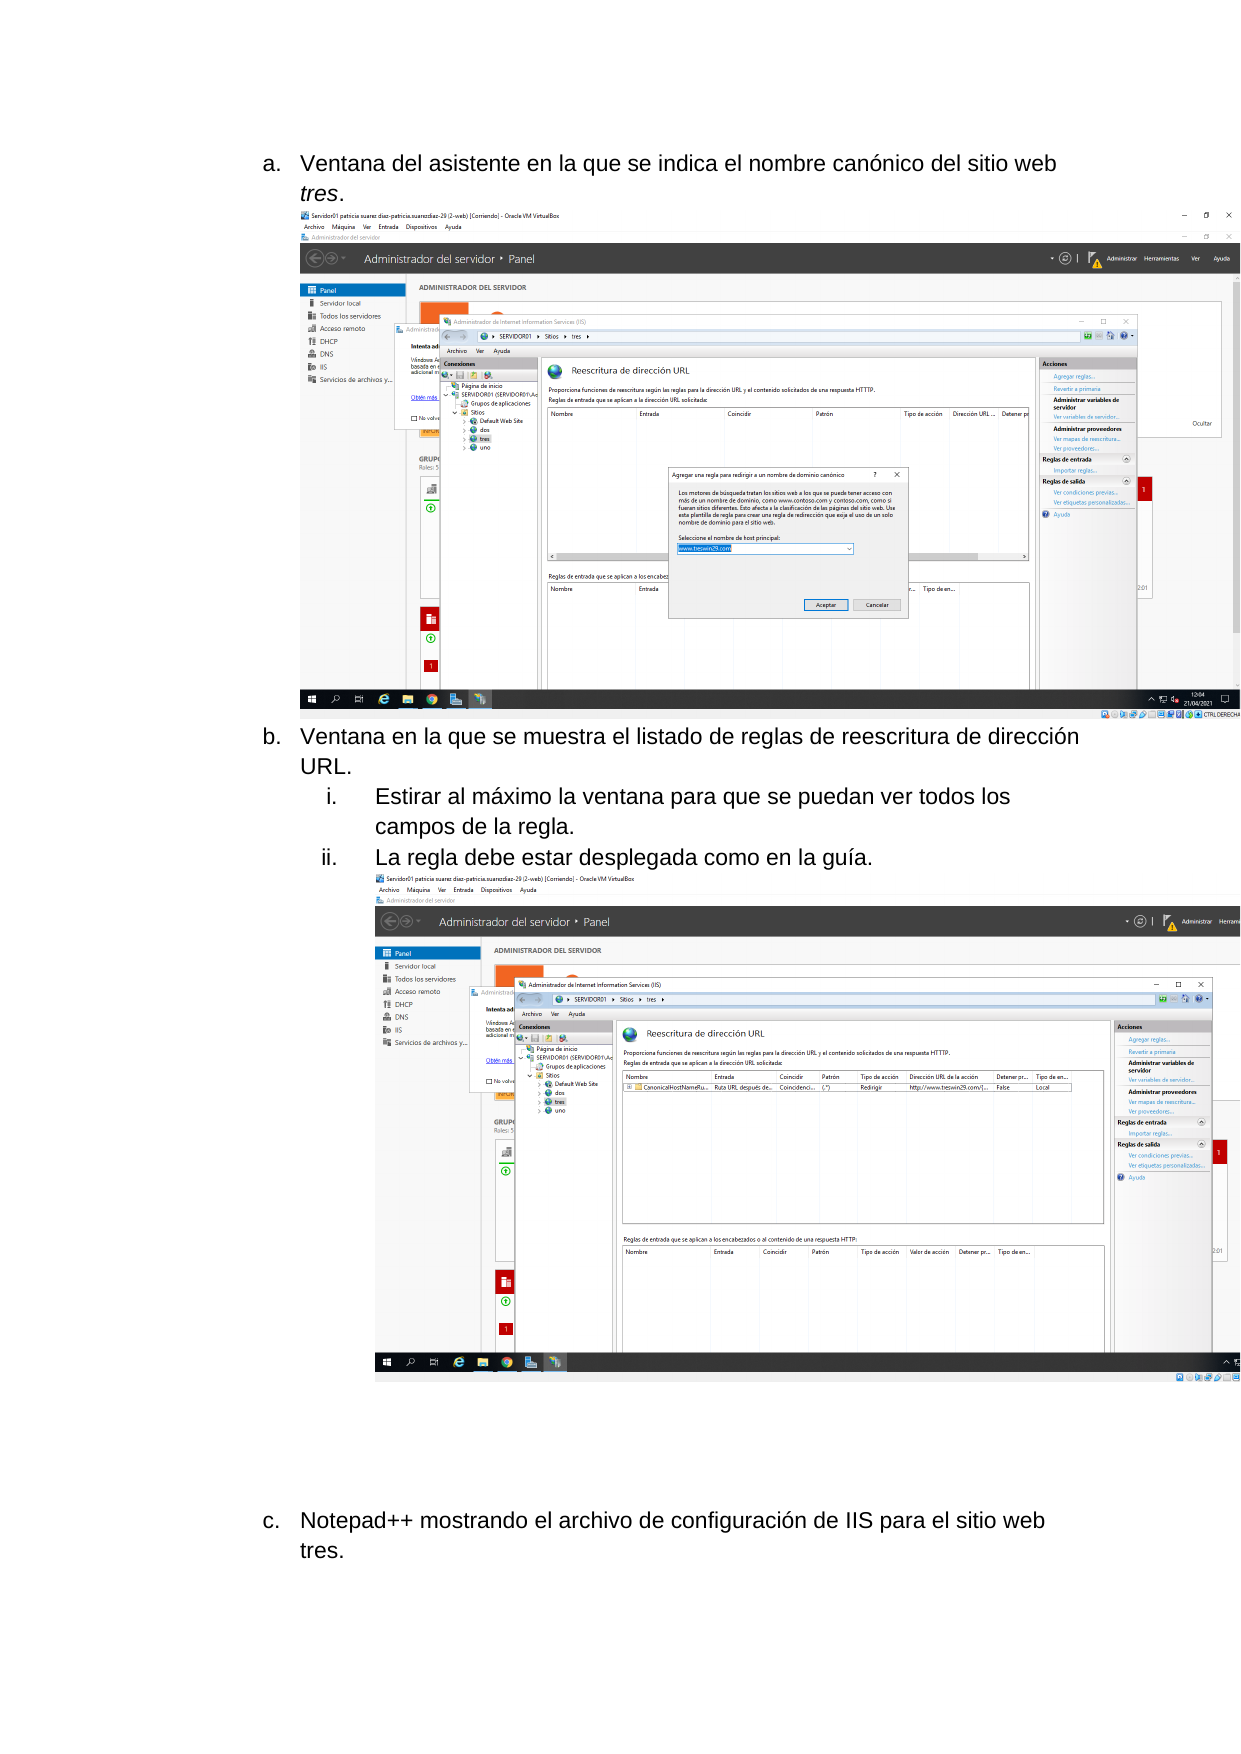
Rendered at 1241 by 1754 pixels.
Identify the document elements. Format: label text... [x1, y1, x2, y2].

list Ventana del asistente en la que se indica el nombre canónico del sitio web tres. [262, 150, 1090, 207]
picture [300, 210, 1241, 719]
picture [375, 873, 1241, 1382]
list La regla debe estar desplegada como en la guía. [337, 843, 1090, 870]
list Notepad++ mostrando el archivo de configuración de IIS para el sitio web tres. [262, 1507, 1090, 1563]
list Estirar al máximo la ventana para que se puedan ver todos los campos de la regla. [337, 783, 1090, 839]
list Ventana en la que se muestra el listado de reglas de reescritura de dirección URL. [262, 723, 1090, 779]
